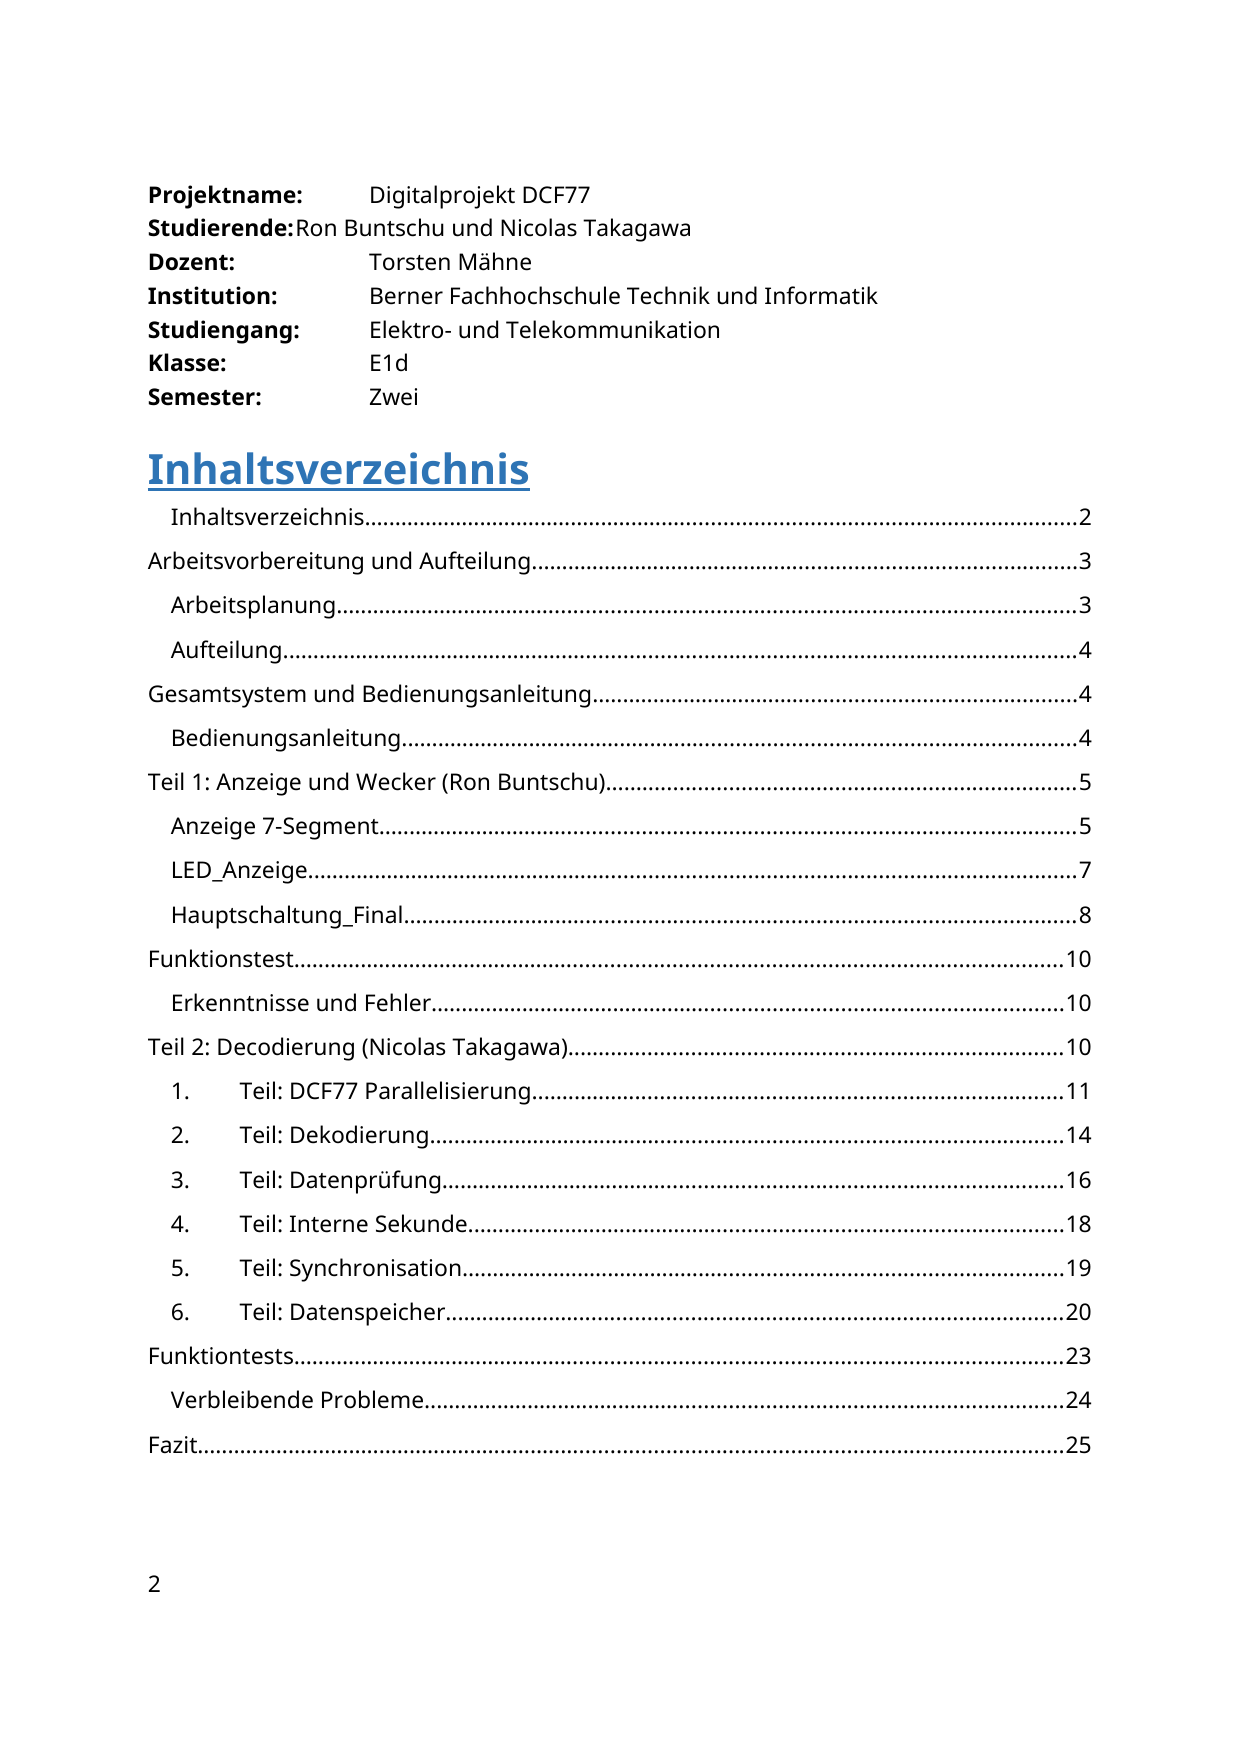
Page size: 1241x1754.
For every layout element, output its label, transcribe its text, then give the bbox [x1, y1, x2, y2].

text Institution: Berner Fachhochschule Technik und Informatik [148, 280, 1093, 311]
text Studiengang: Elektro- und Telekommunikation [148, 314, 1093, 345]
text Semester: Zwei [148, 381, 1093, 412]
text Dozent: Torsten Mähne [148, 246, 1093, 277]
text Projektname: Digitalprojekt DCF77 [148, 179, 1093, 210]
text Klasse: E1d [148, 347, 1093, 379]
text Studierende: Ron Buntschu und Nicolas Takagawa [148, 212, 1093, 244]
